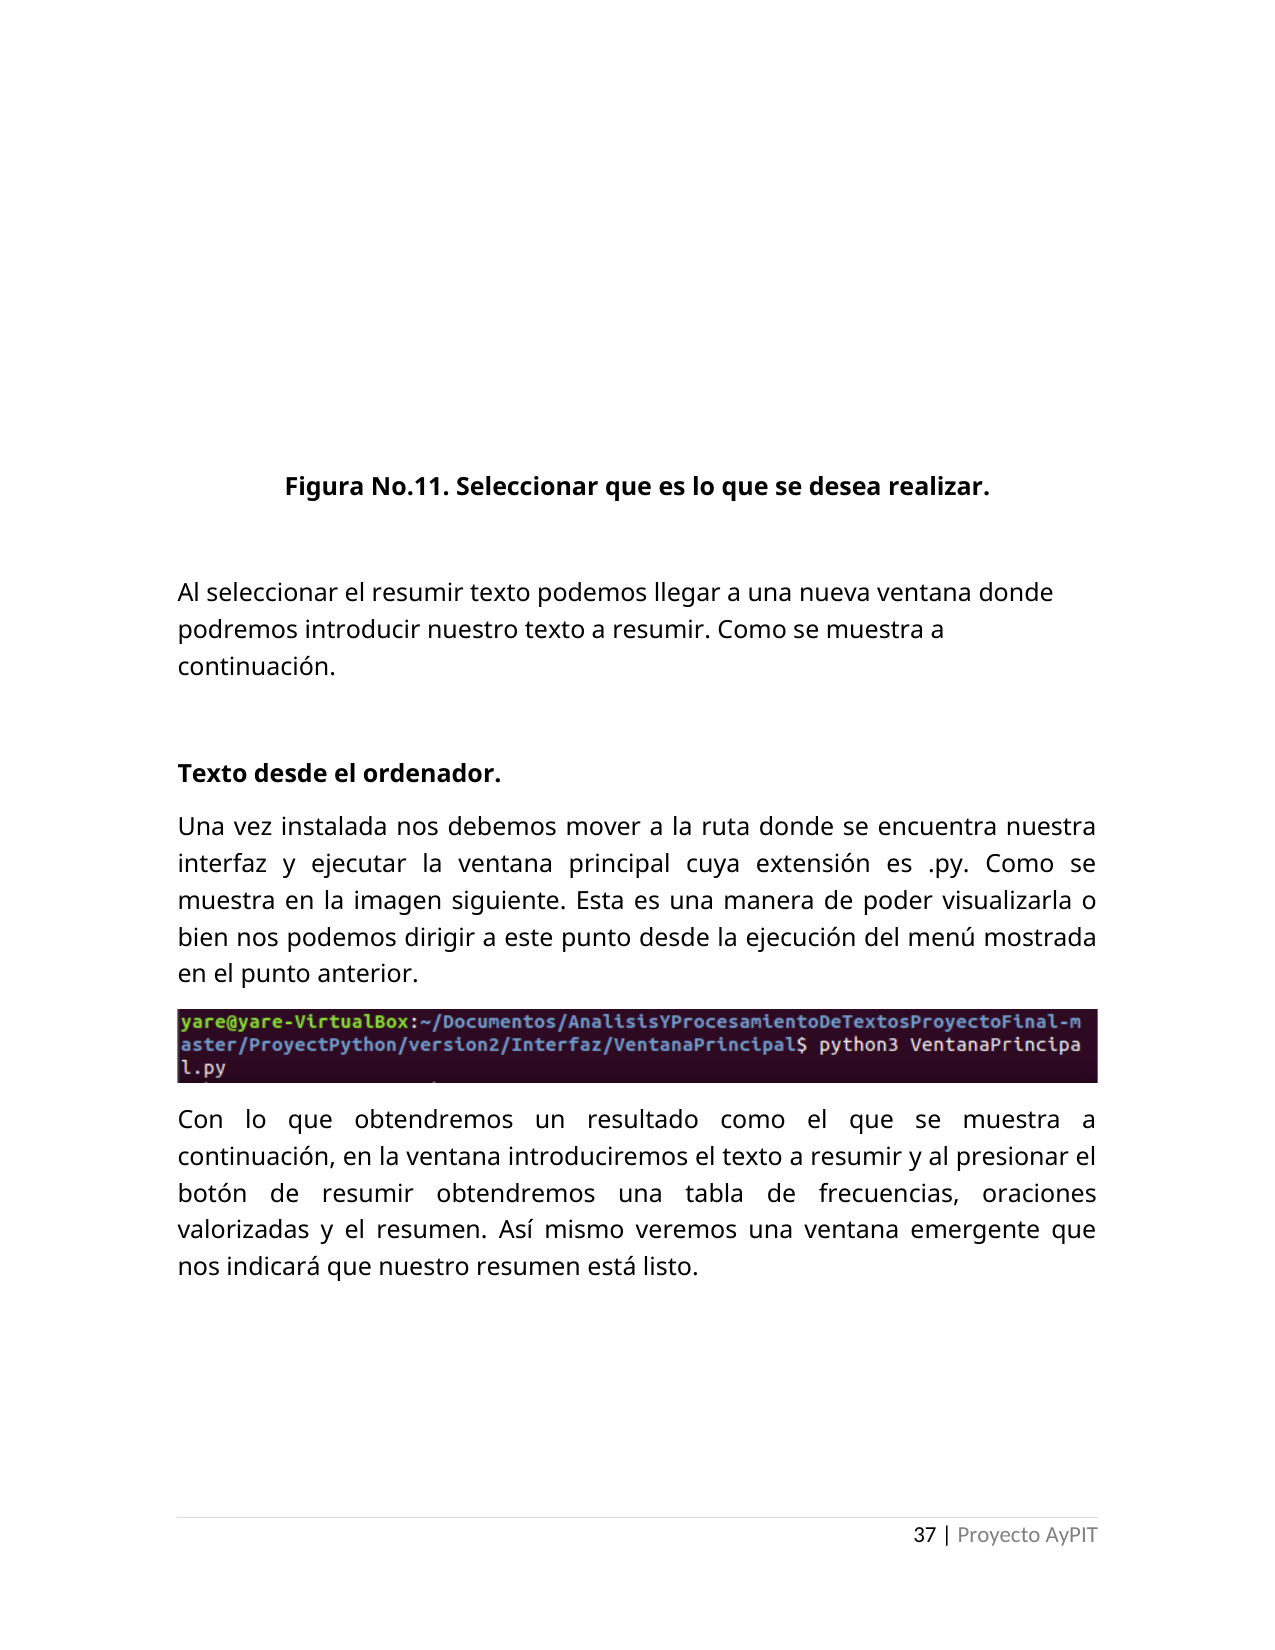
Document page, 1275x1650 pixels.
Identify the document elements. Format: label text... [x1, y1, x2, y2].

text Una vez instalada nos debemos mover a la ruta donde se encuentra nuestra interfaz y ejecutar la ventana principal cuya extensión es .py. Como se muestra en la imagen siguiente. Esta es una manera de poder visualizarla o bien nos podemos dirigir a este punto desde la ejecución del menú mostrada en el punto anterior. [177, 809, 1098, 990]
text Con lo que obtendremos un resultado como el que se muestra a continuación, en la ventana introduciremos el texto a resumir y al presionar el botón de resumir obtendremos una tabla de frecuencias, oraciones valorizadas y el resumen. Así mismo veremos una ventana emergente que nos indicará que nuestro resumen está listo. [177, 1102, 1098, 1283]
text Texto desde el ordenador. [177, 756, 1098, 789]
text Al seleccionar el resumir texto podemos llegar a una nueva ventana donde podremos introducir nuestro texto a resumir. Como se muestra a continuación. [177, 575, 1098, 683]
text Figura No.11. Seleccionar que es lo que se desea realizar. [177, 468, 1098, 502]
picture [177, 1009, 1098, 1083]
